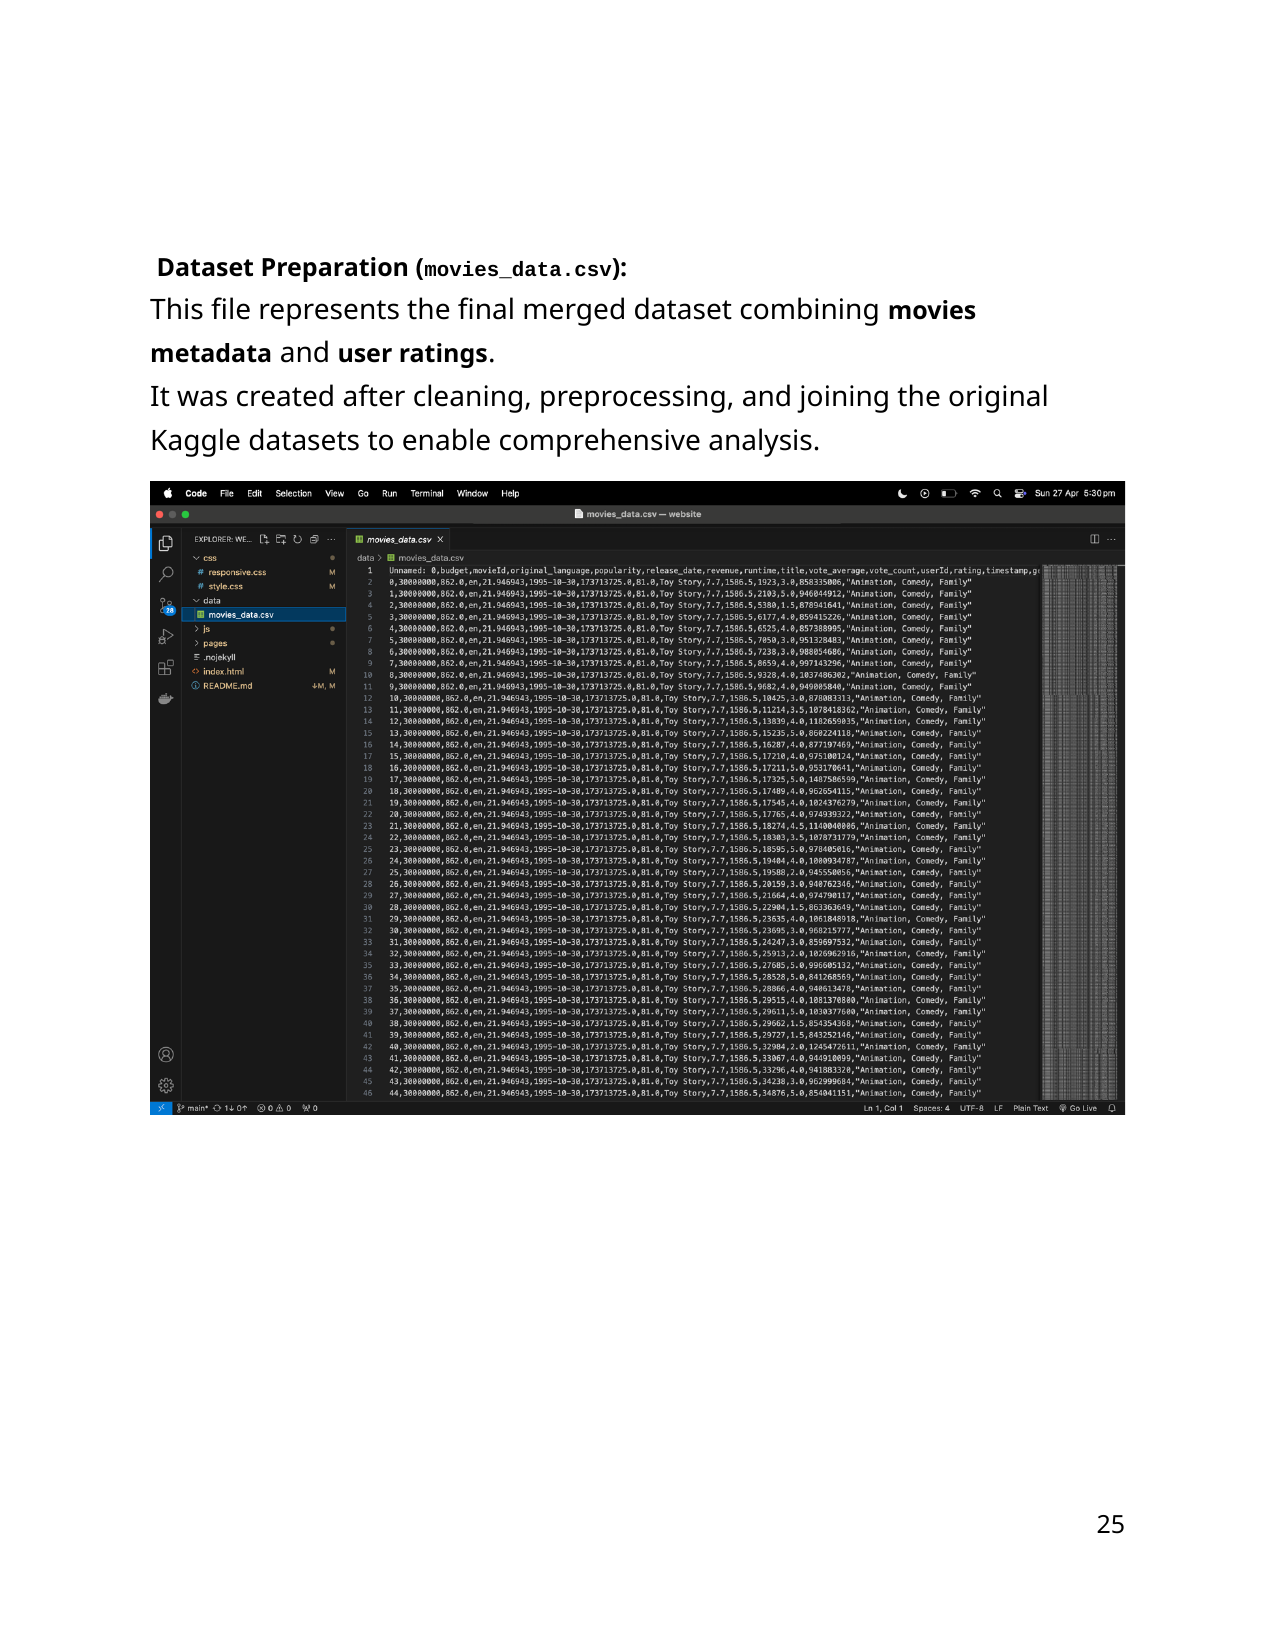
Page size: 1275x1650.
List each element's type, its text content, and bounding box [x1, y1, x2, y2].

text Dataset Preparation (movies_data.csv): This file represents the final merged dataset combining movies metadata and user ratings. It was created after cleaning, preprocessing, and joining the original Kaggle datasets to enable comprehensive analysis. [150, 249, 1125, 459]
picture [150, 481, 1125, 1115]
